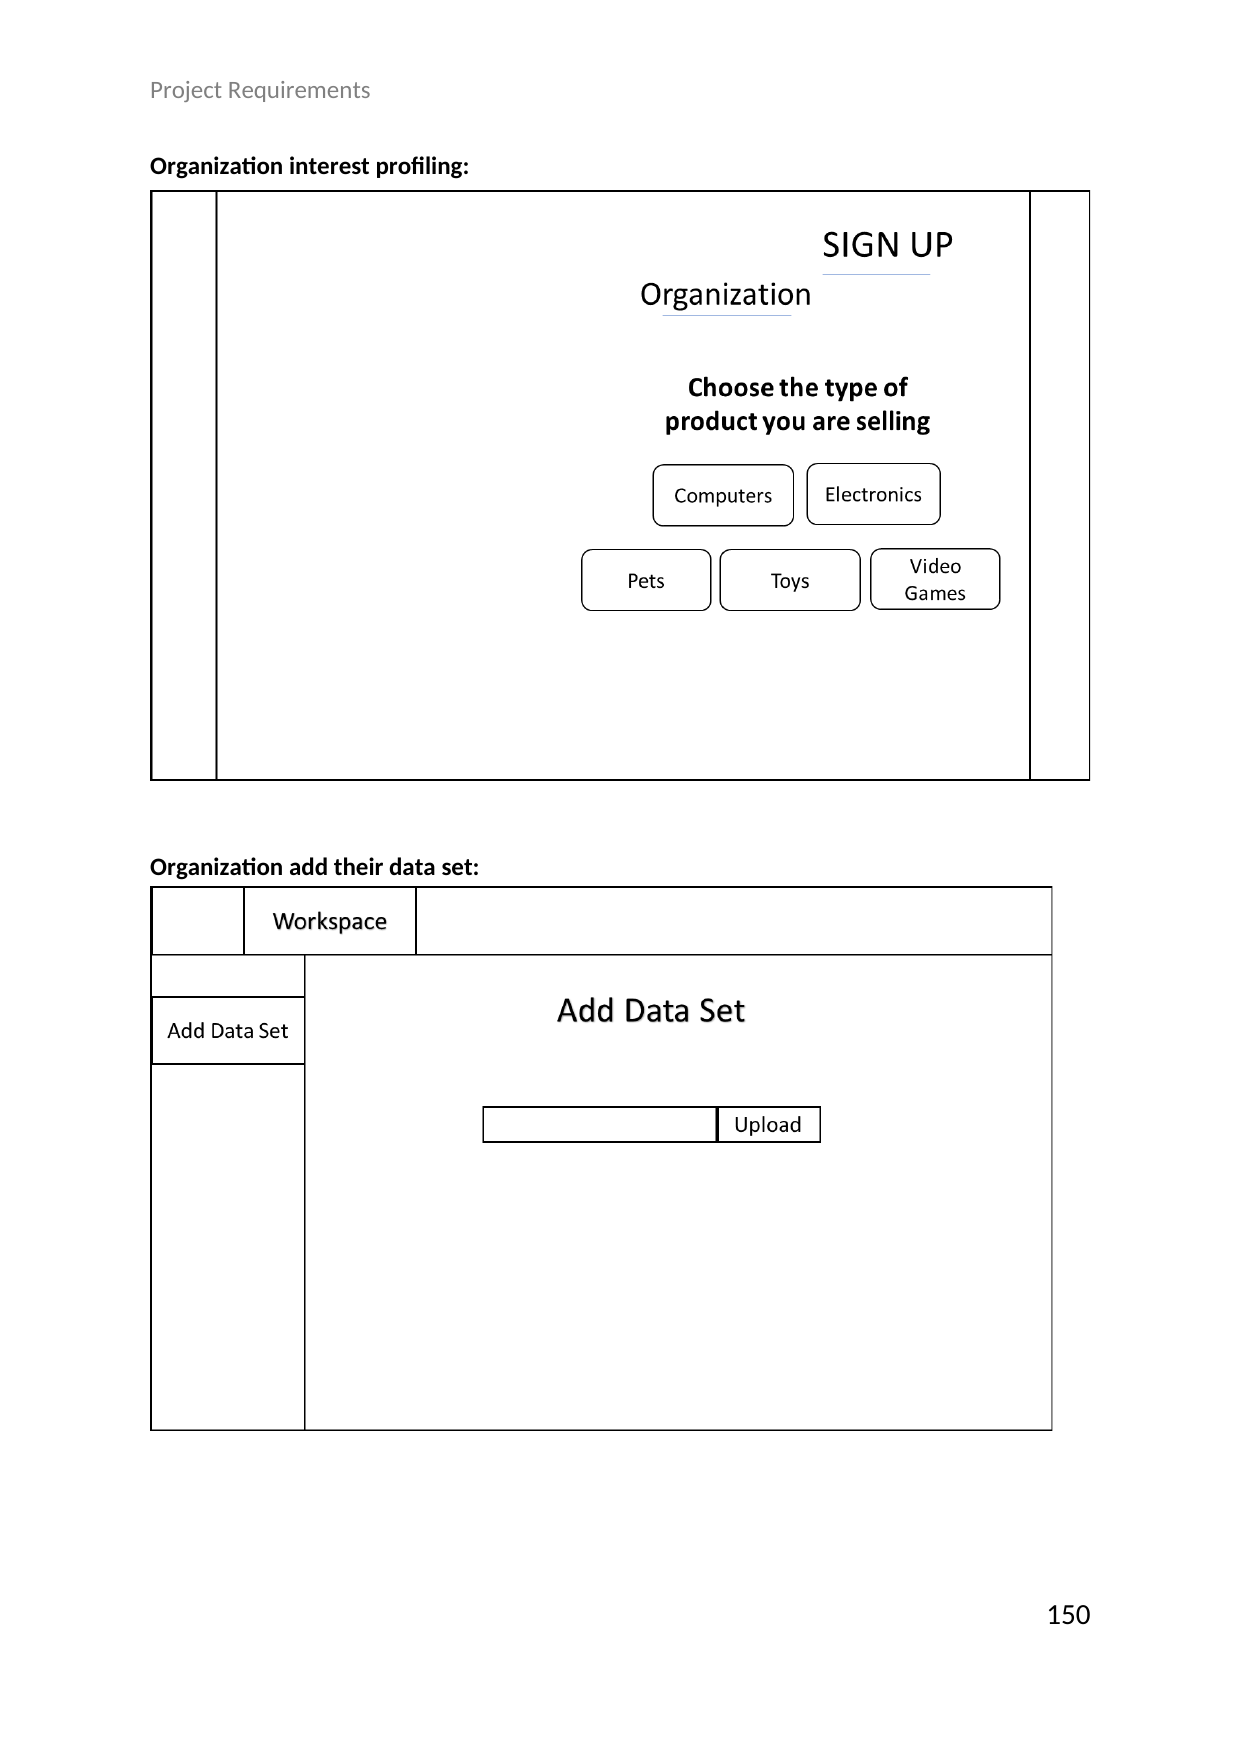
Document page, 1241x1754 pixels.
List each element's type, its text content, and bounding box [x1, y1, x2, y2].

text Organization add their data set: [150, 851, 1090, 882]
picture [150, 185, 1091, 781]
picture [150, 886, 1053, 1431]
text Organization interest profiling: [150, 150, 1090, 181]
